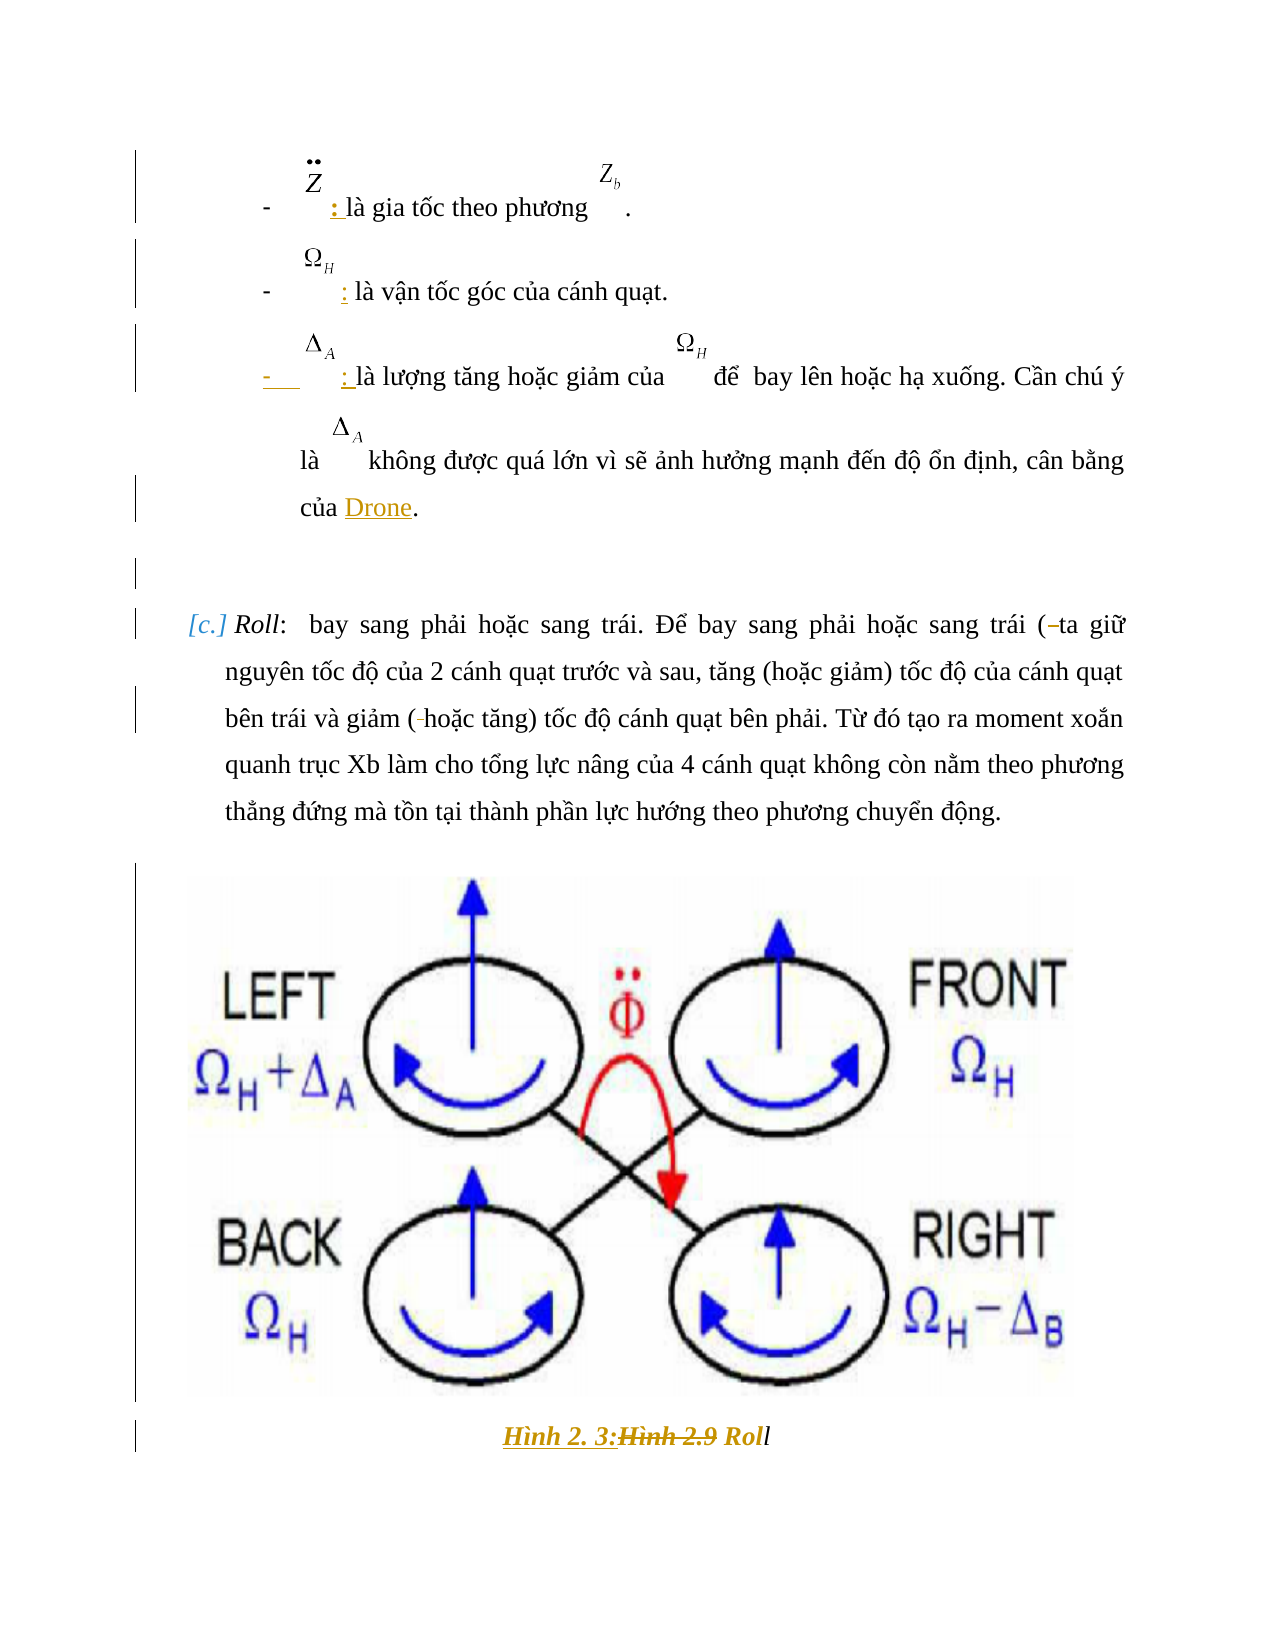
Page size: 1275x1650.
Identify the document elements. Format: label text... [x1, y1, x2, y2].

list là vận tốc góc của cánh quạt. [262, 239, 1125, 308]
picture [177, 862, 1098, 1402]
text Roll [150, 1420, 1125, 1452]
list là lượng tăng hoặc giảm của để bay lên hoặc hạ xuống. Cần chú ý là không được quá lớn vì sẽ ảnh hưởng mạnh đến độ ổn định, cân bằng của . [262, 324, 1125, 522]
list là gia tốc theo phương . [262, 150, 1125, 223]
list Roll: bay sang phải hoặc sang trái. Để bay sang phải hoặc sang trái (ta giữ nguyên tốc độ của 2 cánh quạt trước và sau, tăng (hoặc giảm) tốc độ của cánh quạt bên trái và giảm (hoặc tăng) tốc độ cánh quạt bên phải. Từ đó tạo ra moment xoắn quanh trục Xb làm cho tổng lực nâng của 4 cánh quạt không còn nằm theo phương thẳng đứng mà tồn tại thành phần lực hướng theo phương chuyển động. [187, 608, 1125, 826]
